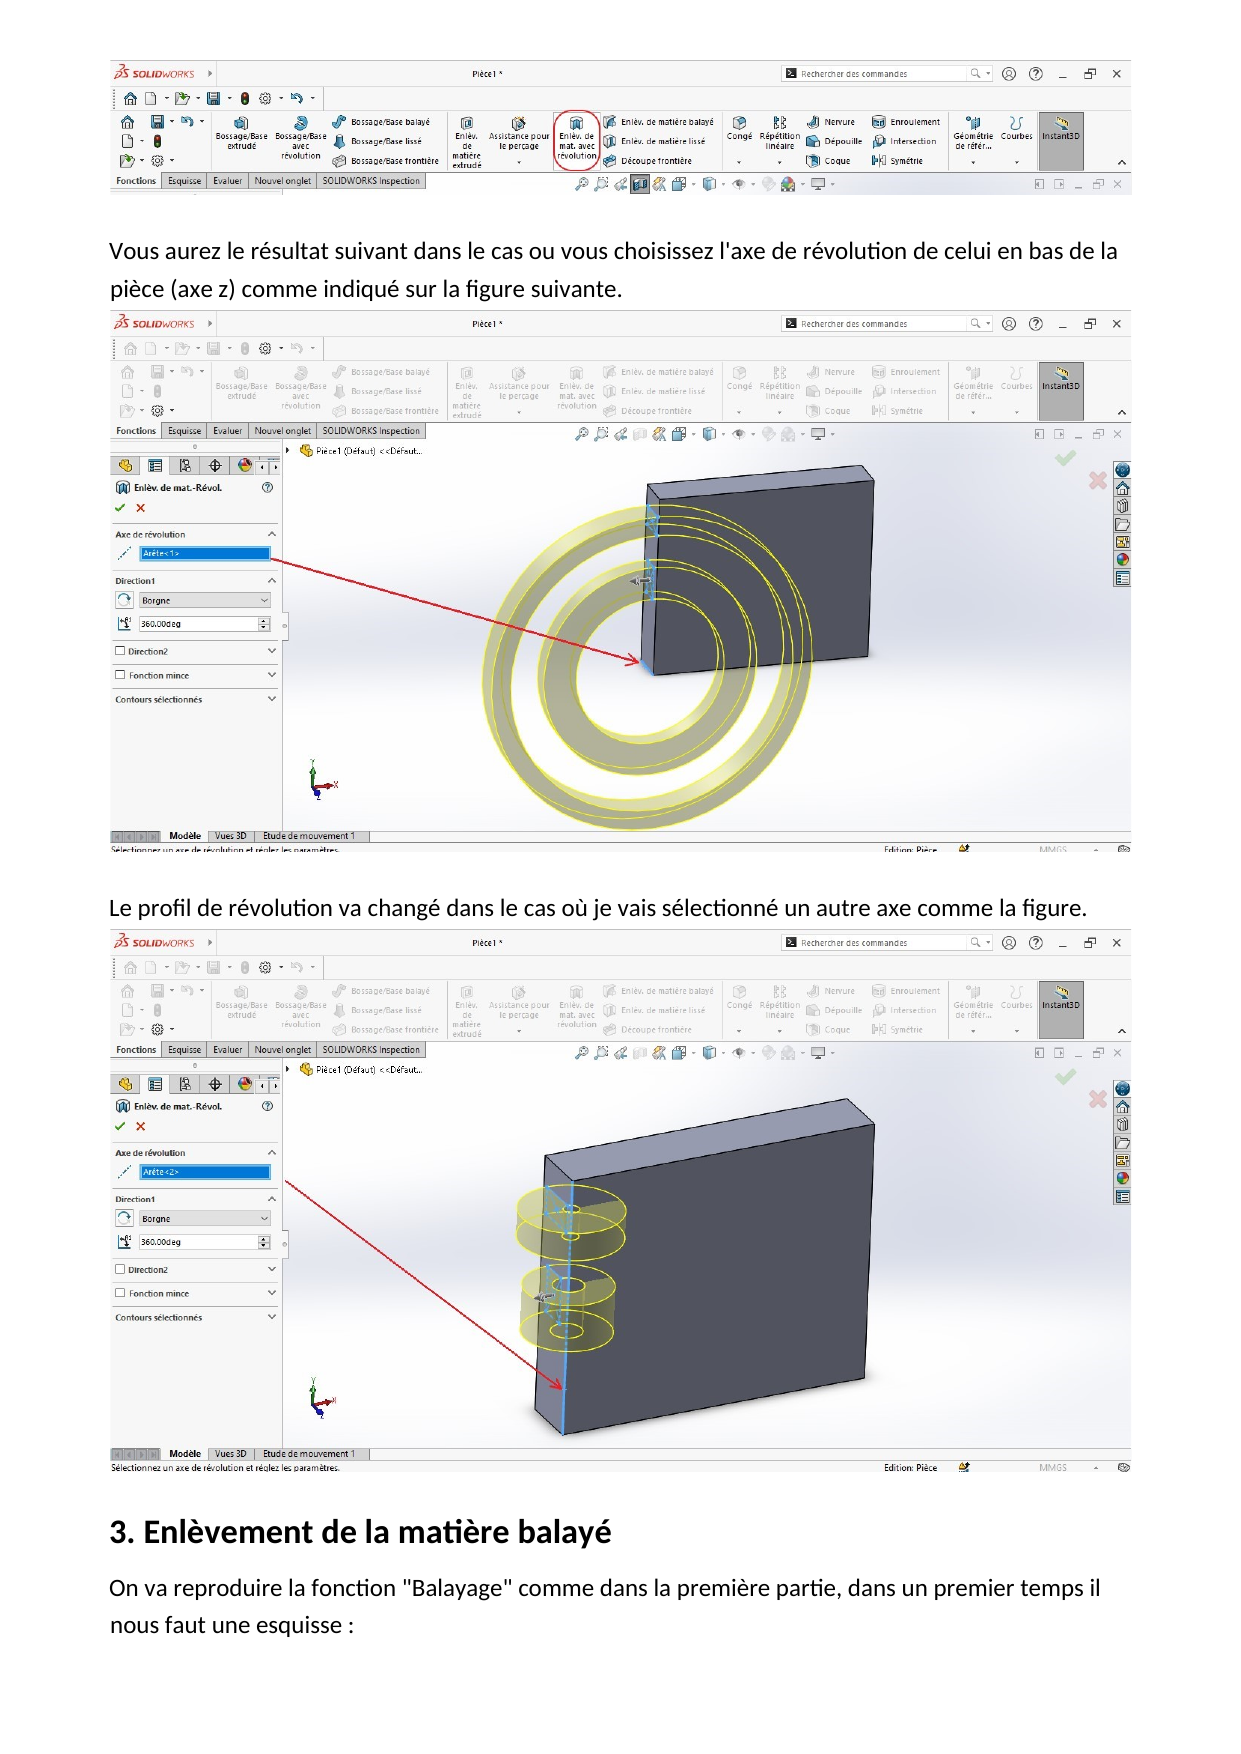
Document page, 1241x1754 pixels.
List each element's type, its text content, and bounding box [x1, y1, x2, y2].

text Le profil de révolution va changé dans le cas où je vais sélectionné un autre axe comme la figure. [109, 892, 1129, 922]
text Vous aurez le résultat suivant dans le cas ou vous choisissez l'axe de révolution de celui en bas de la pièce (axe z) comme indiqué sur la figure suivante. [109, 236, 1129, 303]
picture [110, 929, 1132, 1472]
subtitle 3. Enlèvement de la matière balayé [109, 1510, 1130, 1552]
text On va reproduire la fonction "Balayage" comme dans la première partie, dans un premier temps il nous faut une esquisse : [109, 1572, 1129, 1640]
picture [110, 310, 1132, 852]
picture [110, 60, 1132, 195]
